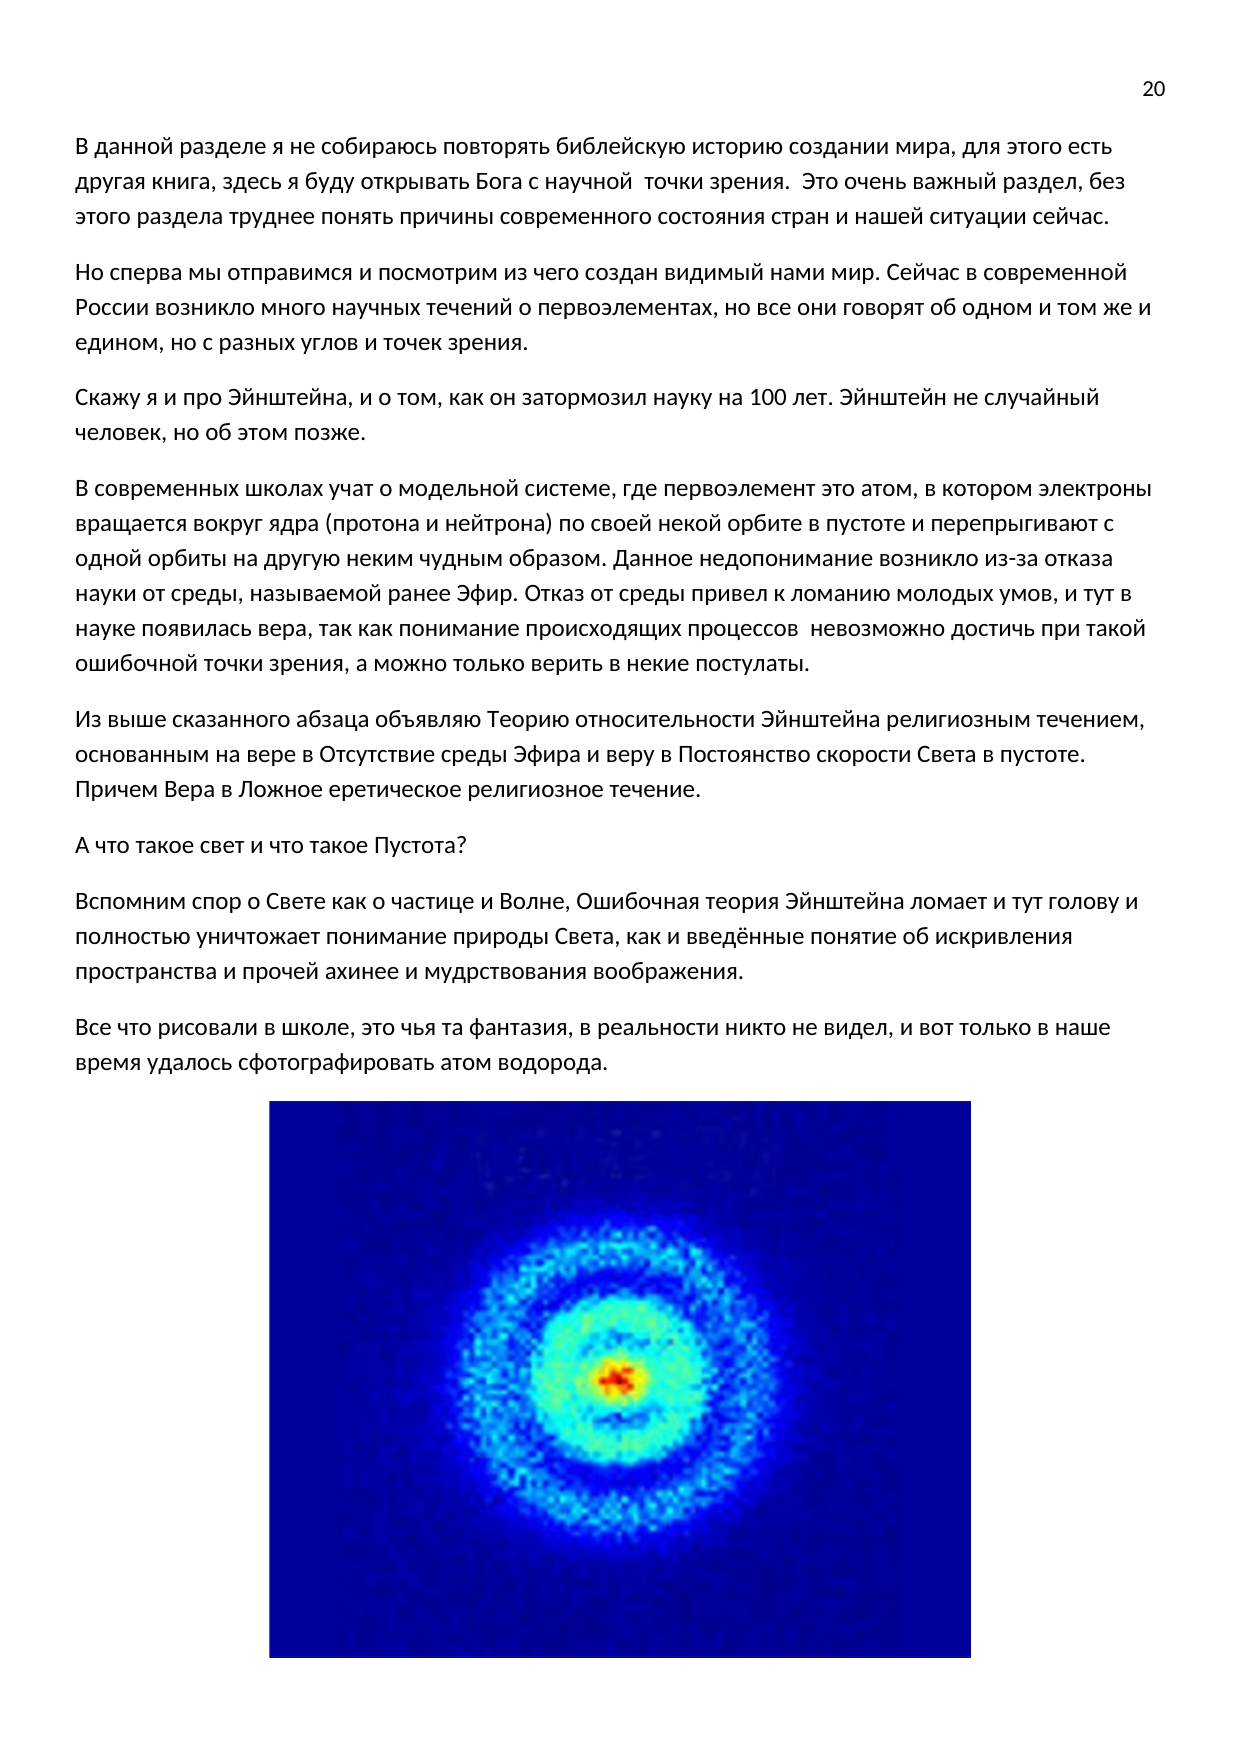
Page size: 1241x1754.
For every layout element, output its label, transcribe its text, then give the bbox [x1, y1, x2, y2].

text А что такое свет и что такое Пустота? [75, 829, 1165, 859]
text Скажу я и про Эйнштейна, и о том, как он затормозил науку на 100 лет. Эйнштейн не случайный человек, но об этом позже. [75, 381, 1165, 447]
text Из выше сказанного абзаца объявляю Теорию относительности Эйнштейна религиозным течением, основанным на вере в Отсутствие среды Эфира и веру в Постоянство скорости Света в пустоте. Причем Вера в Ложное еретическое религиозное течение. [75, 703, 1165, 804]
text В современных школах учат о модельной системе, где первоэлемент это атом, в котором электроны вращается вокруг ядра (протона и нейтрона) по своей некой орбите в пустоте и перепрыгивают с одной орбиты на другую неким чудным образом. Данное недопонимание возникло из-за отказа науки от среды, называемой ранее Эфир. Отказ от среды привел к ломанию молодых умов, и тут в науке появилась вера, так как понимание происходящих процессов невозможно достичь при такой ошибочной точки зрения, а можно только верить в некие постулаты. [75, 472, 1165, 678]
text Все что рисовали в школе, это чья та фантазия, в реальности никто не видел, и вот только в наше время удалось сфотографировать атом водорода. [75, 1011, 1165, 1076]
text Вспомним спор о Свете как о частице и Волне, Ошибочная теория Эйнштейна ломает и тут голову и полностью уничтожает понимание природы Света, как и введённые понятие об искривления пространства и прочей ахинее и мудрствования воображения. [75, 885, 1165, 985]
text Но сперва мы отправимся и посмотрим из чего создан видимый нами мир. Сейчас в современной России возникло много научных течений о первоэлементах, но все они говорят об одном и том же и едином, но с разных углов и точек зрения. [75, 256, 1165, 356]
text В данной разделе я не собираюсь повторять библейскую историю создании мира, для этого есть другая книга, здесь я буду открывать Бога с научной точки зрения. Это очень важный раздел, без этого раздела труднее понять причины современного состояния стран и нашей ситуации сейчас. [75, 130, 1165, 230]
picture [269, 1101, 971, 1658]
